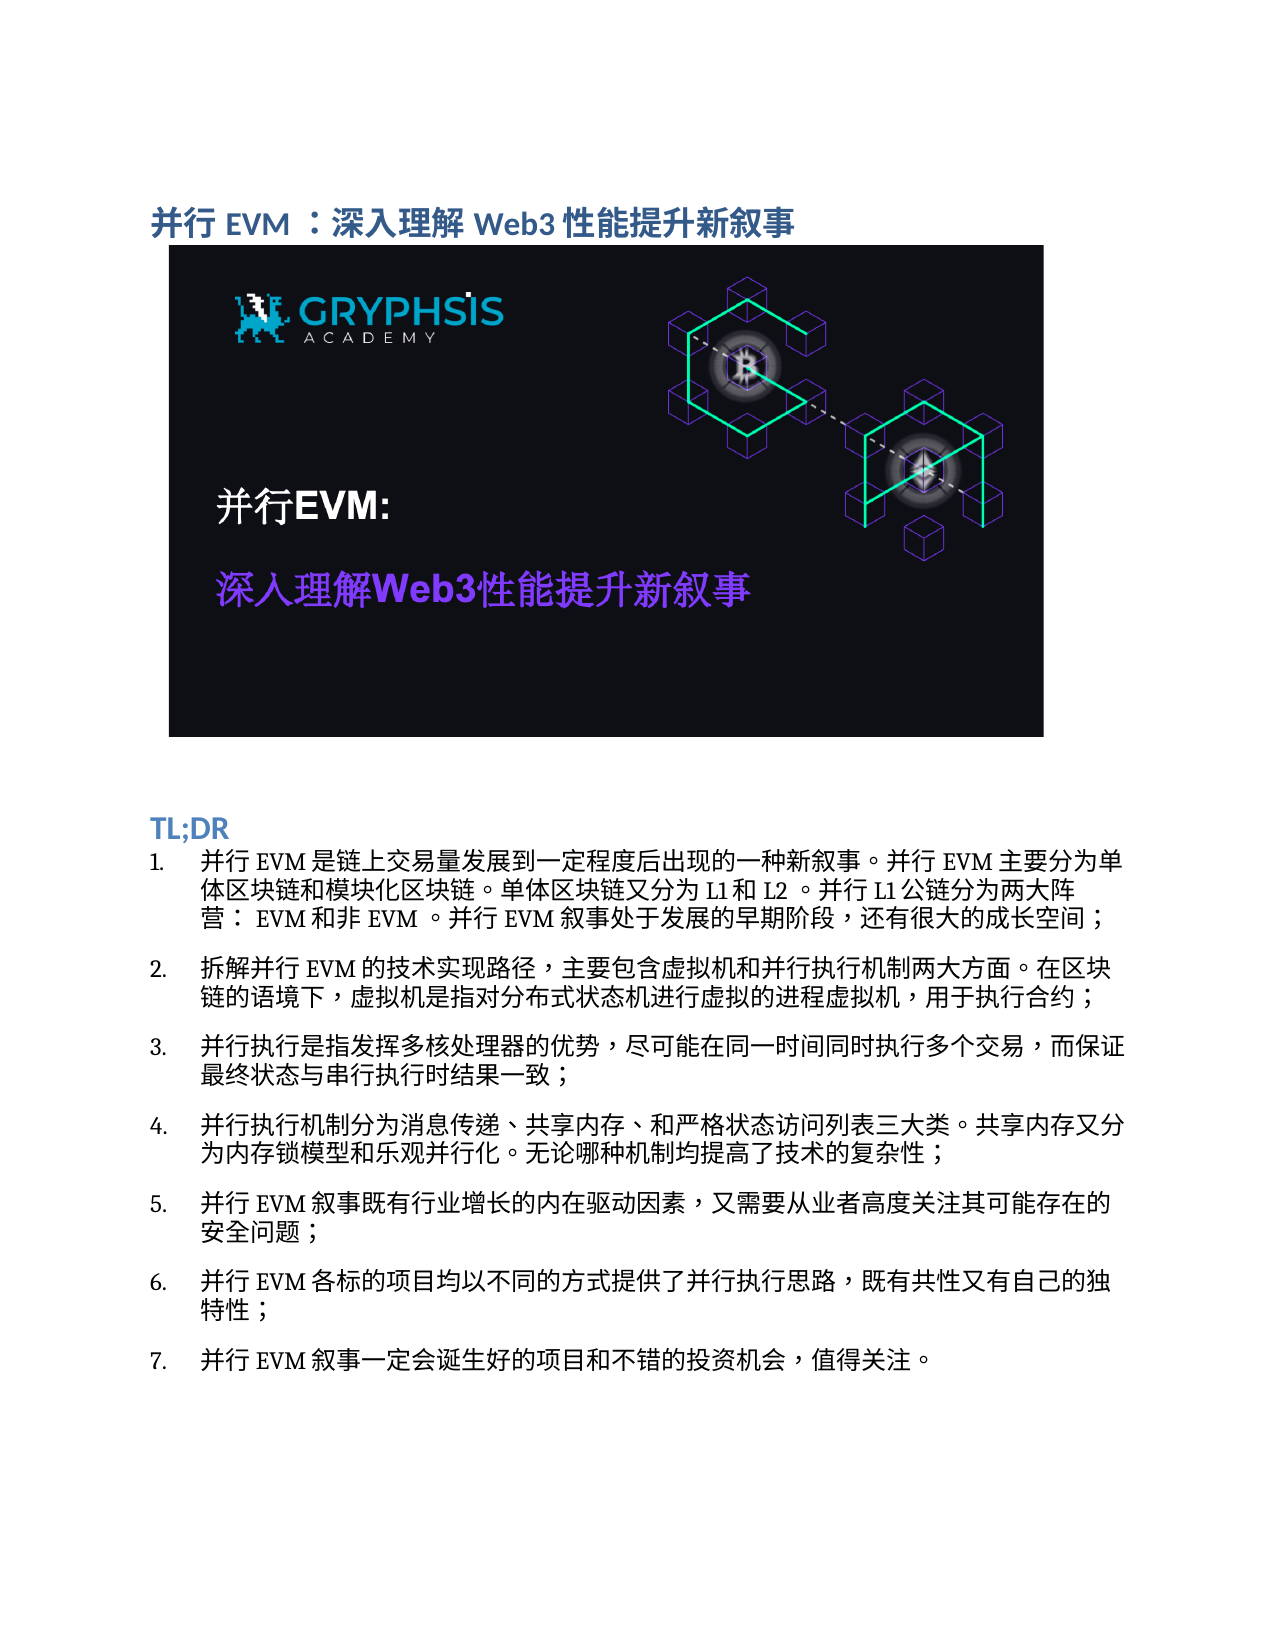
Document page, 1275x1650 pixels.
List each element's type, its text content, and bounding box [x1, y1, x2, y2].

list 拆解并行 EVM 的技术实现路径，主要包含虚拟机和并行执行机制两大方面。在区块链的语境下，虚拟机是指对分布式状态机进行虚拟的进程虚拟机，用于执行合约； [150, 955, 1125, 1012]
list 并行 EVM 是链上交易量发展到一定程度后出现的一种新叙事。并行 EVM 主要分为单体区块链和模块化区块链。单体区块链又分为 L1 和 L2 。并行 L1 公链分为两大阵营： EVM 和非 EVM 。并行 EVM 叙事处于发展的早期阶段，还有很大的成长空间； [150, 848, 1125, 934]
list 并行 EVM 各标的项目均以不同的方式提供了并行执行思路，既有共性又有自己的独特性； [150, 1268, 1125, 1326]
subtitle TL;DR [150, 807, 1125, 848]
list 并行执行是指发挥多核处理器的优势，尽可能在同一时间同时执行多个交易，而保证最终状态与串行执行时结果一致； [150, 1033, 1125, 1091]
picture [168, 245, 1044, 737]
subtitle 并行 EVM ：深入理解 Web3 性能提升新叙事 [150, 200, 1125, 245]
list 并行执行机制分为消息传递、共享内存、和严格状态访问列表三大类。共享内存又分为内存锁模型和乐观并行化。无论哪种机制均提高了技术的复杂性； [150, 1112, 1125, 1169]
list 并行 EVM 叙事既有行业增长的内在驱动因素，又需要从业者高度关注其可能存在的安全问题； [150, 1190, 1125, 1247]
list 并行 EVM 叙事一定会诞生好的项目和不错的投资机会，值得关注。 [150, 1347, 1125, 1375]
